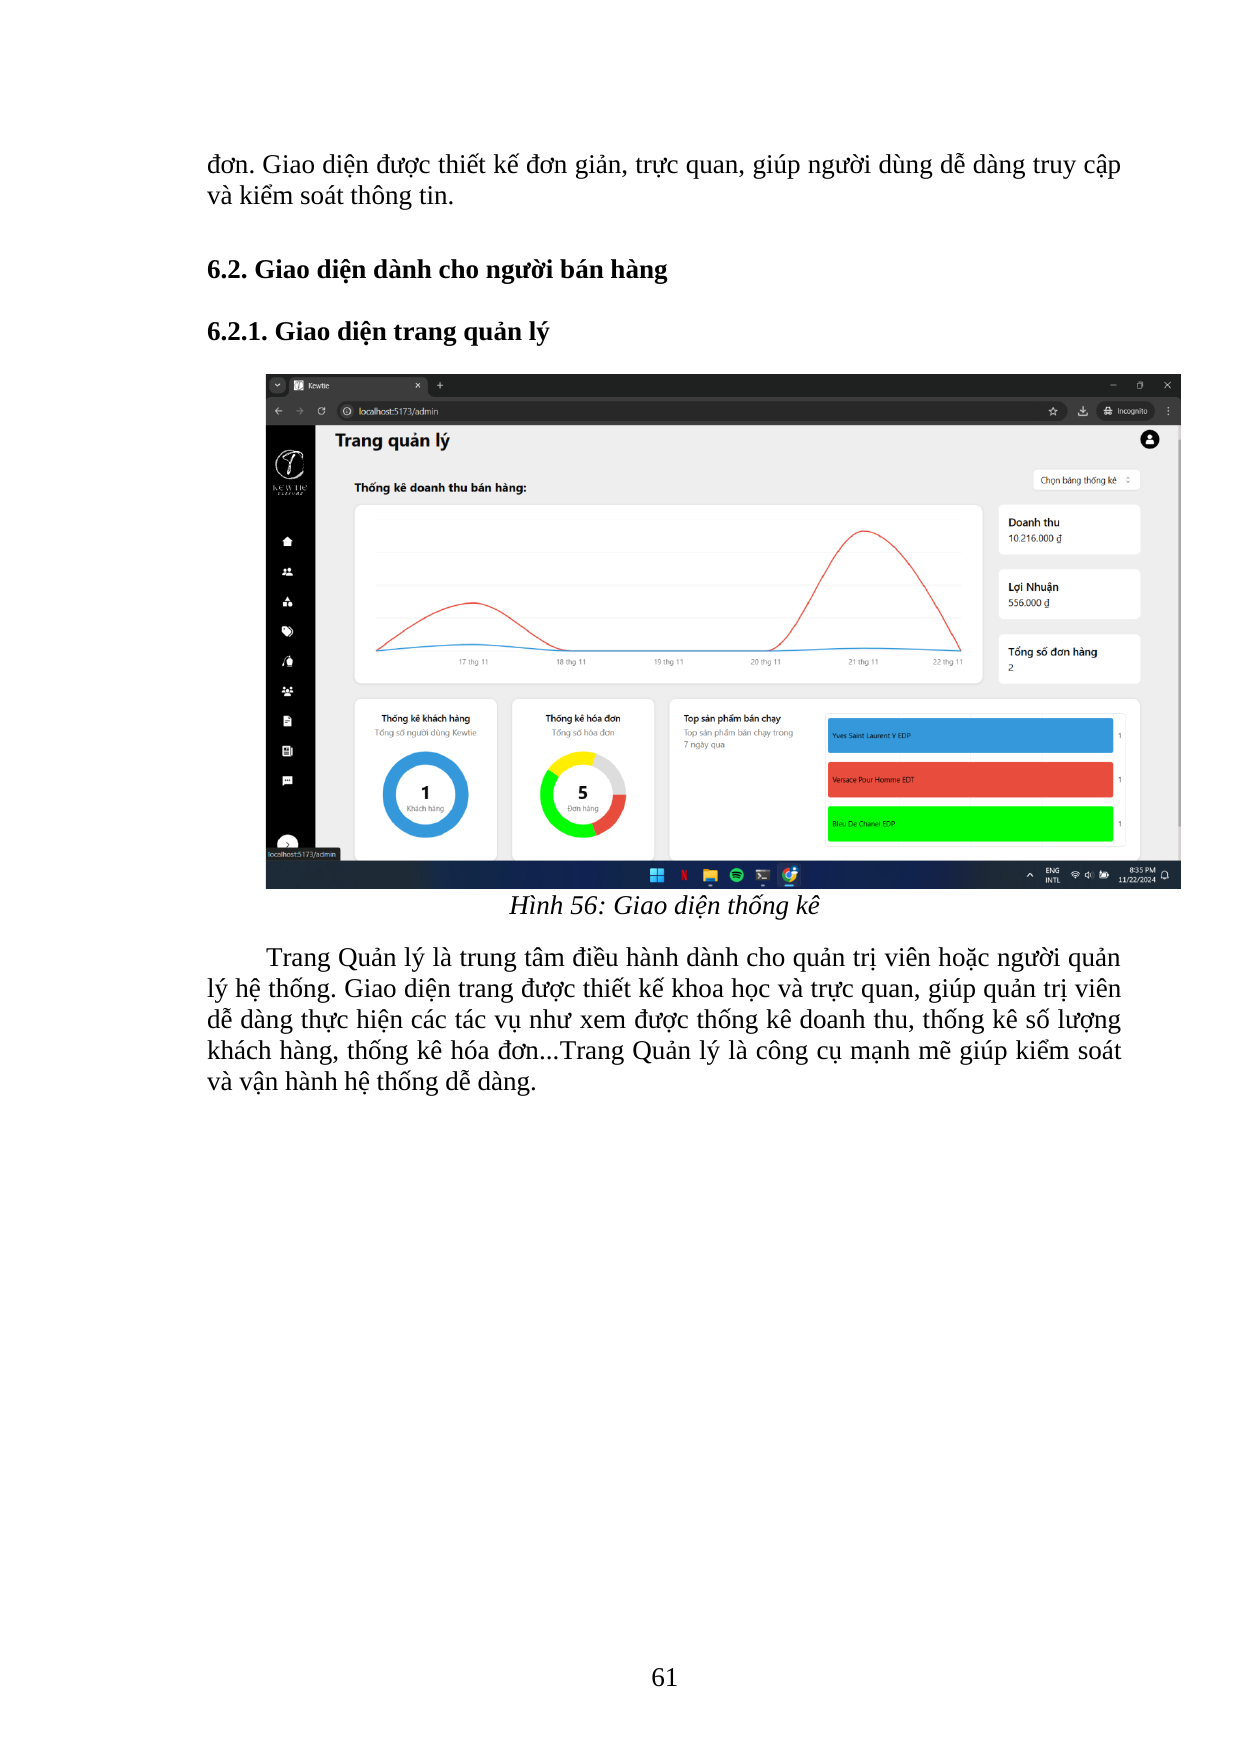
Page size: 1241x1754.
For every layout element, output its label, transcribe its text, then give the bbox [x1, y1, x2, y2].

picture [265, 374, 1181, 889]
text Trang Quản lý là trung tâm điều hành dành cho quản trị viên hoặc người quản lý hệ thống. Giao diện trang được thiết kế khoa học và trực quan, giúp quản trị viên dễ dàng thực hiện các tác vụ như xem được thống kê doanh thu, thống kê số lượng khách hàng, thống kê hóa đơn...Trang Quản lý là công cụ mạnh mẽ giúp kiểm soát và vận hành hệ thống dễ dàng. [207, 941, 1122, 1096]
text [207, 148, 1122, 210]
text Hình 56: Giao diện thống kê [207, 889, 1122, 920]
subtitle 6.2.1. Giao diện trang quản lý [207, 315, 1122, 346]
subtitle 6.2. Giao diện dành cho người bán hàng [207, 254, 1122, 285]
